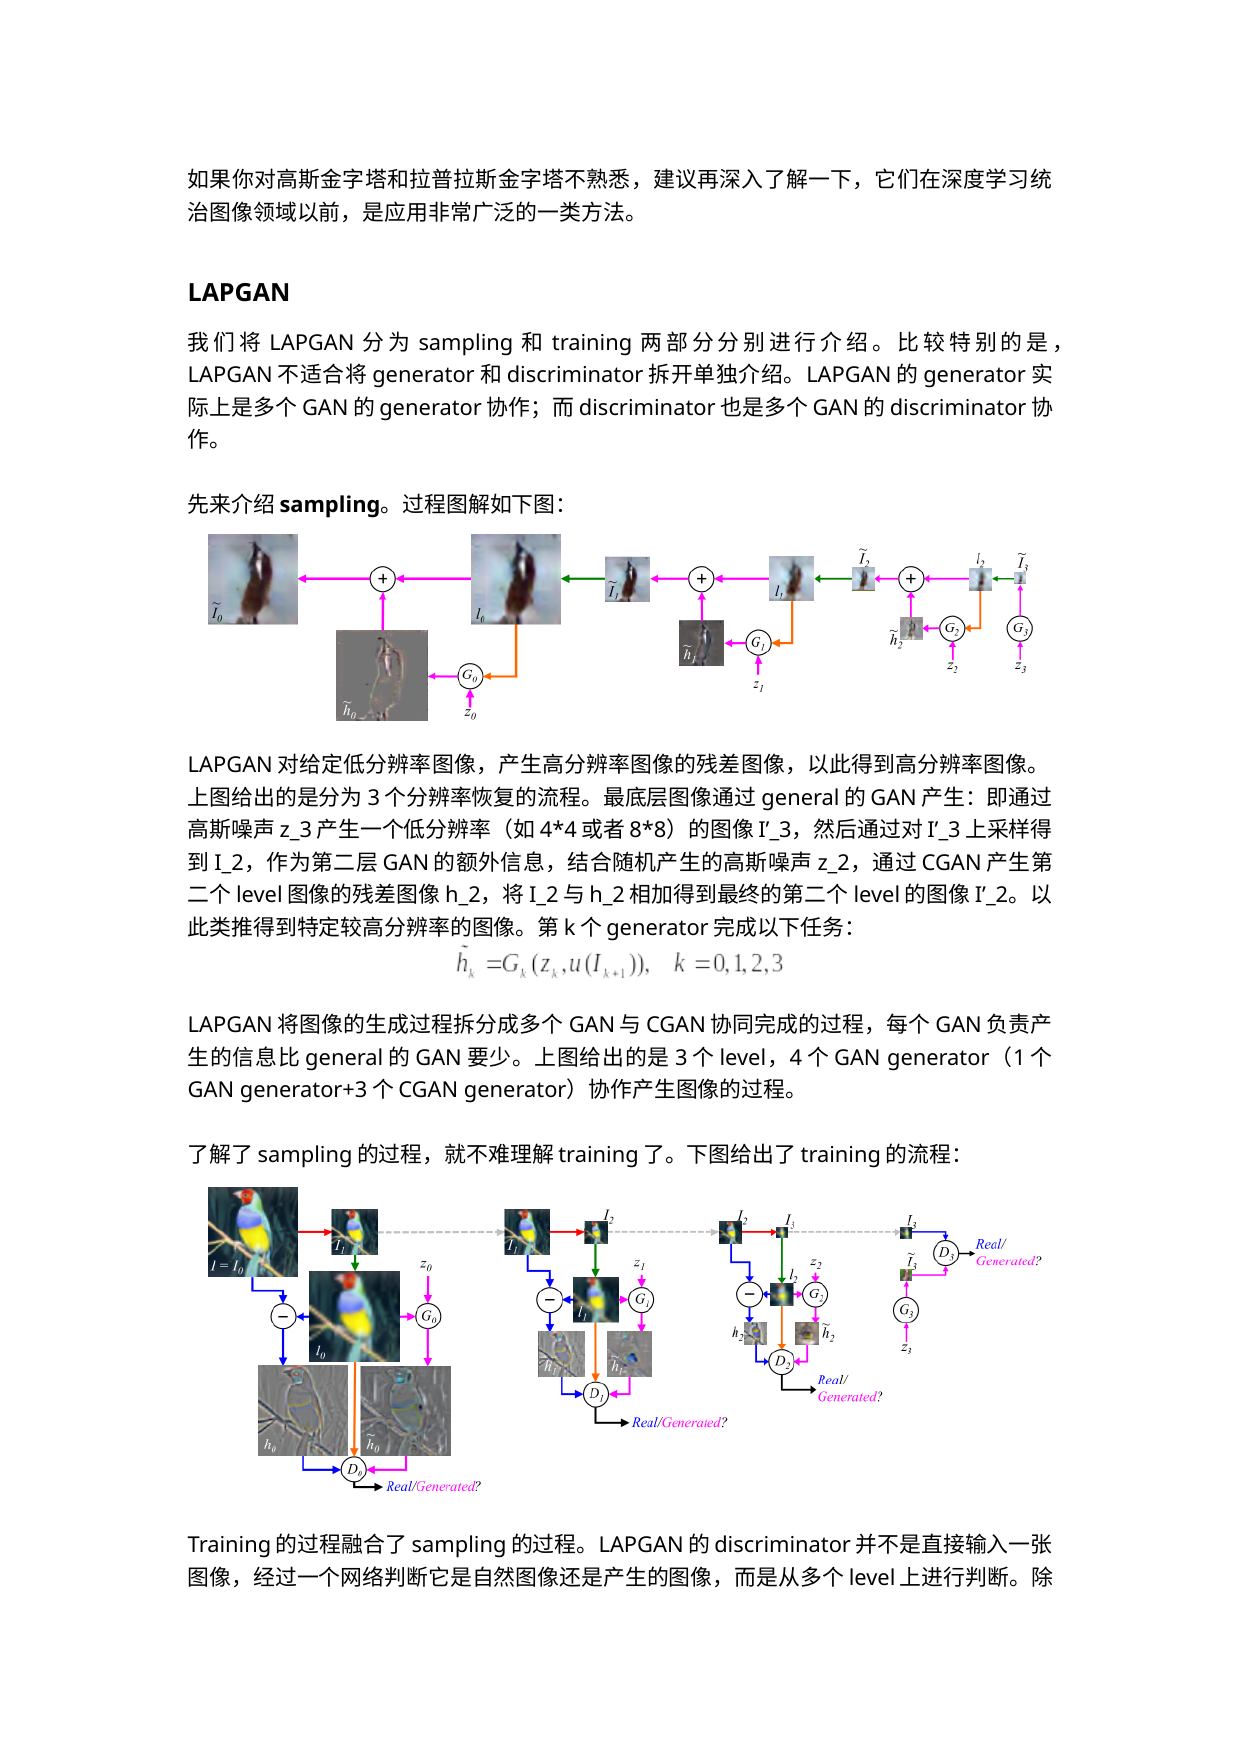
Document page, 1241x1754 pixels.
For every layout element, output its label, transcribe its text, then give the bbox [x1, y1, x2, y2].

text LAPGAN [187, 259, 1053, 324]
text 了解了sampling的过程，就不难理解training了。下图给出了training的流程： [187, 1137, 1053, 1169]
text LAPGAN对给定低分辨率图像，产生高分辨率图像的残差图像，以此得到高分辨率图像。上图给出的是分为3个分辨率恢复的流程。最底层图像通过general的GAN产生：即通过高斯噪声z_3产生一个低分辨率（如4*4或者8*8）的图像I’_3，然后通过对I’_3上采样得到I_2，作为第二层GAN的额外信息，结合随机产生的高斯噪声z_2，通过CGAN产生第二个level图像的残差图像h_2，将I_2与h_2相加得到最终的第二个level的图像I’_2。以此类推得到特定较高分辨率的图像。第k个generator完成以下任务： [187, 747, 1053, 942]
text 如果你对高斯金字塔和拉普拉斯金字塔不熟悉，建议再深入了解一下，它们在深度学习统治图像领域以前，是应用非常广泛的一类方法。 [187, 162, 1053, 227]
text 我们将LAPGAN分为sampling和training两部分分别进行介绍。比较特别的是，LAPGAN不适合将generator和discriminator拆开单独介绍。LAPGAN的generator实际上是多个GAN的generator协作；而discriminator也是多个GAN的discriminator协作。 [187, 324, 1053, 454]
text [187, 1527, 1053, 1592]
text LAPGAN将图像的生成过程拆分成多个GAN与CGAN协同完成的过程，每个GAN负责产生的信息比general的GAN要少。上图给出的是3个level，4个GAN generator（1个GAN generator+3个CGAN generator）协作产生图像的过程。 [187, 1007, 1053, 1104]
text 先来介绍sampling。过程图解如下图： [187, 487, 1053, 519]
